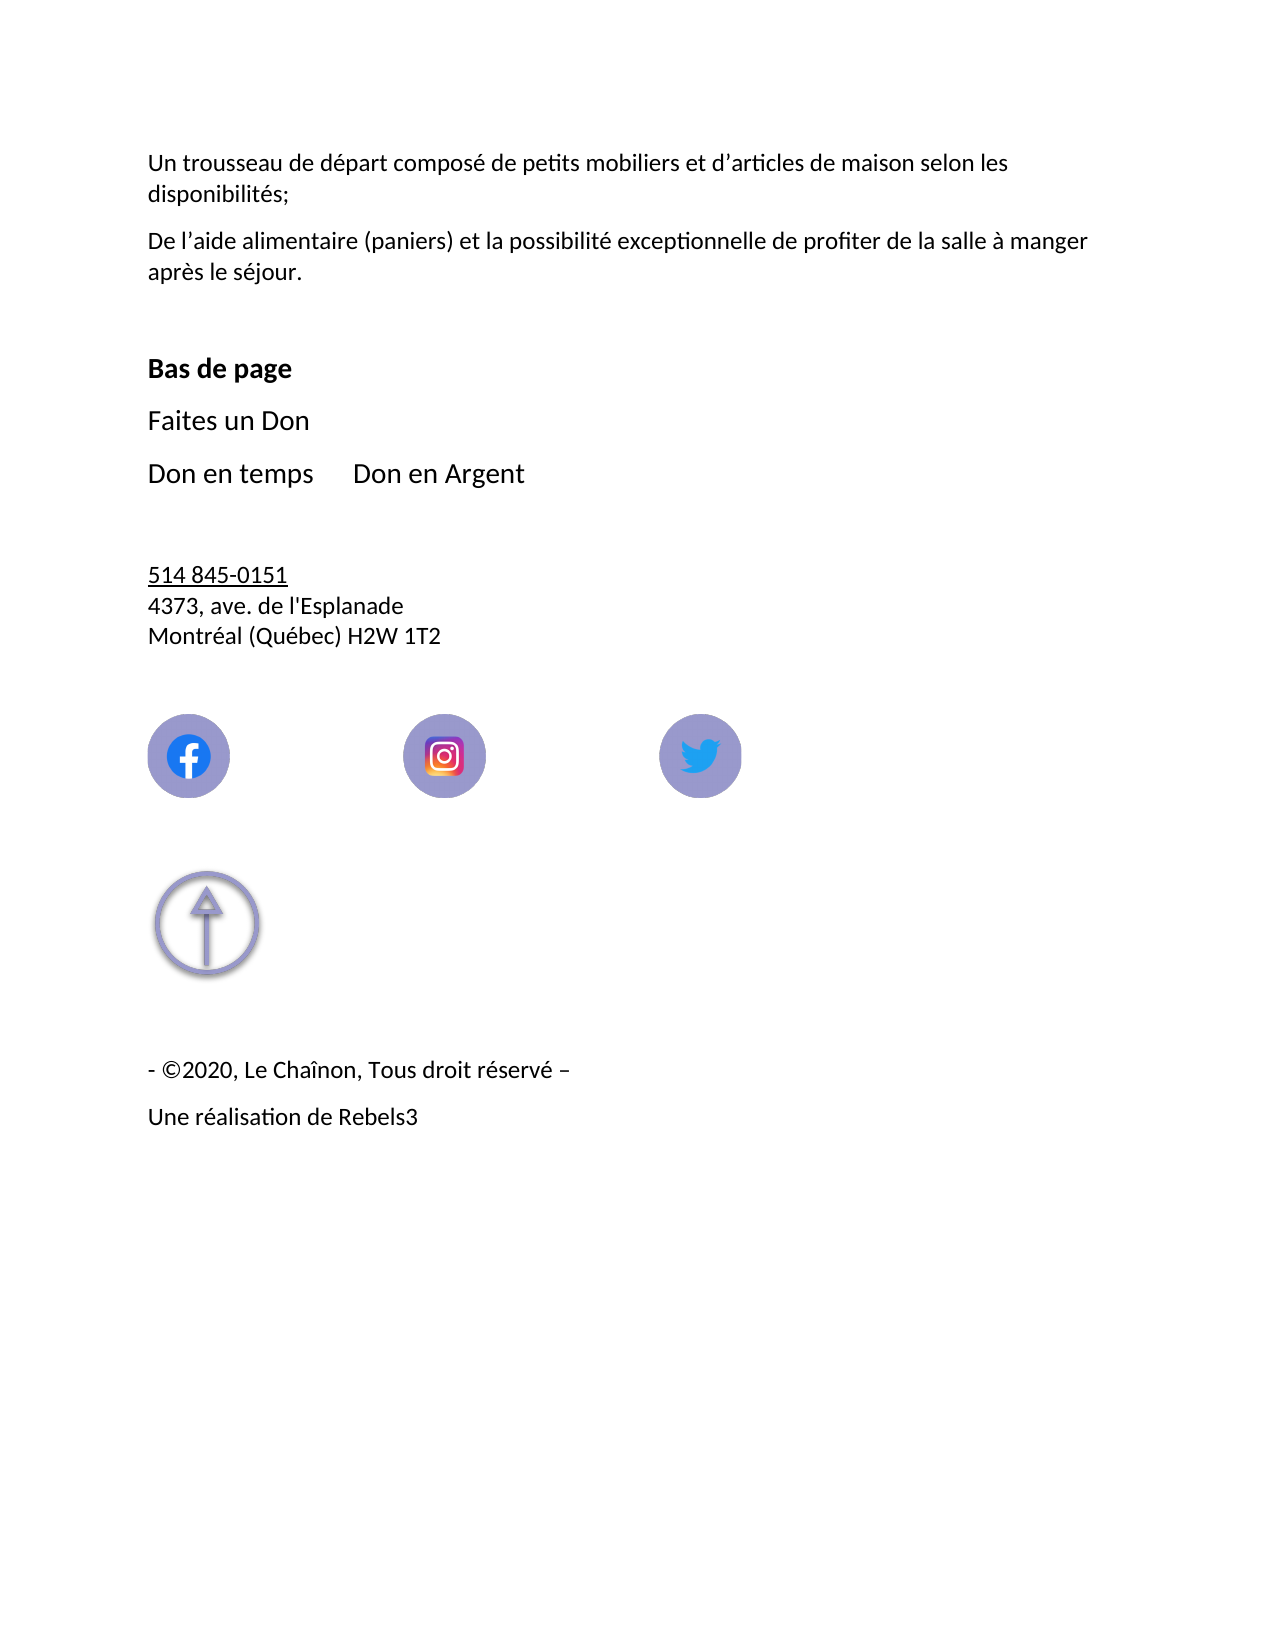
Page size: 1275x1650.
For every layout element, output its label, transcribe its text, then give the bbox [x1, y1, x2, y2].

text Don en temps Don en Argent [148, 455, 1127, 490]
text Bas de page [148, 350, 1127, 386]
text 4373, ave. de l'Esplanade [148, 590, 1127, 620]
text Faites un Don [148, 402, 1127, 438]
text Montréal (Québec) H2W 1T2 [148, 620, 1127, 651]
picture [147, 714, 742, 798]
text Une réalisation de Rebels3 [148, 1101, 1127, 1132]
text - ©2020, Le Chaînon, Tous droit réservé – [148, 1054, 1127, 1084]
picture [147, 866, 267, 985]
text De l’aide alimentaire (paniers) et la possibilité exceptionnelle de profiter de la salle à manger après le séjour. [148, 225, 1127, 286]
text Un trousseau de départ composé de petits mobiliers et d’articles de maison selon les disponibilités; [148, 148, 1127, 209]
text 514 845-0151 [148, 559, 1127, 590]
